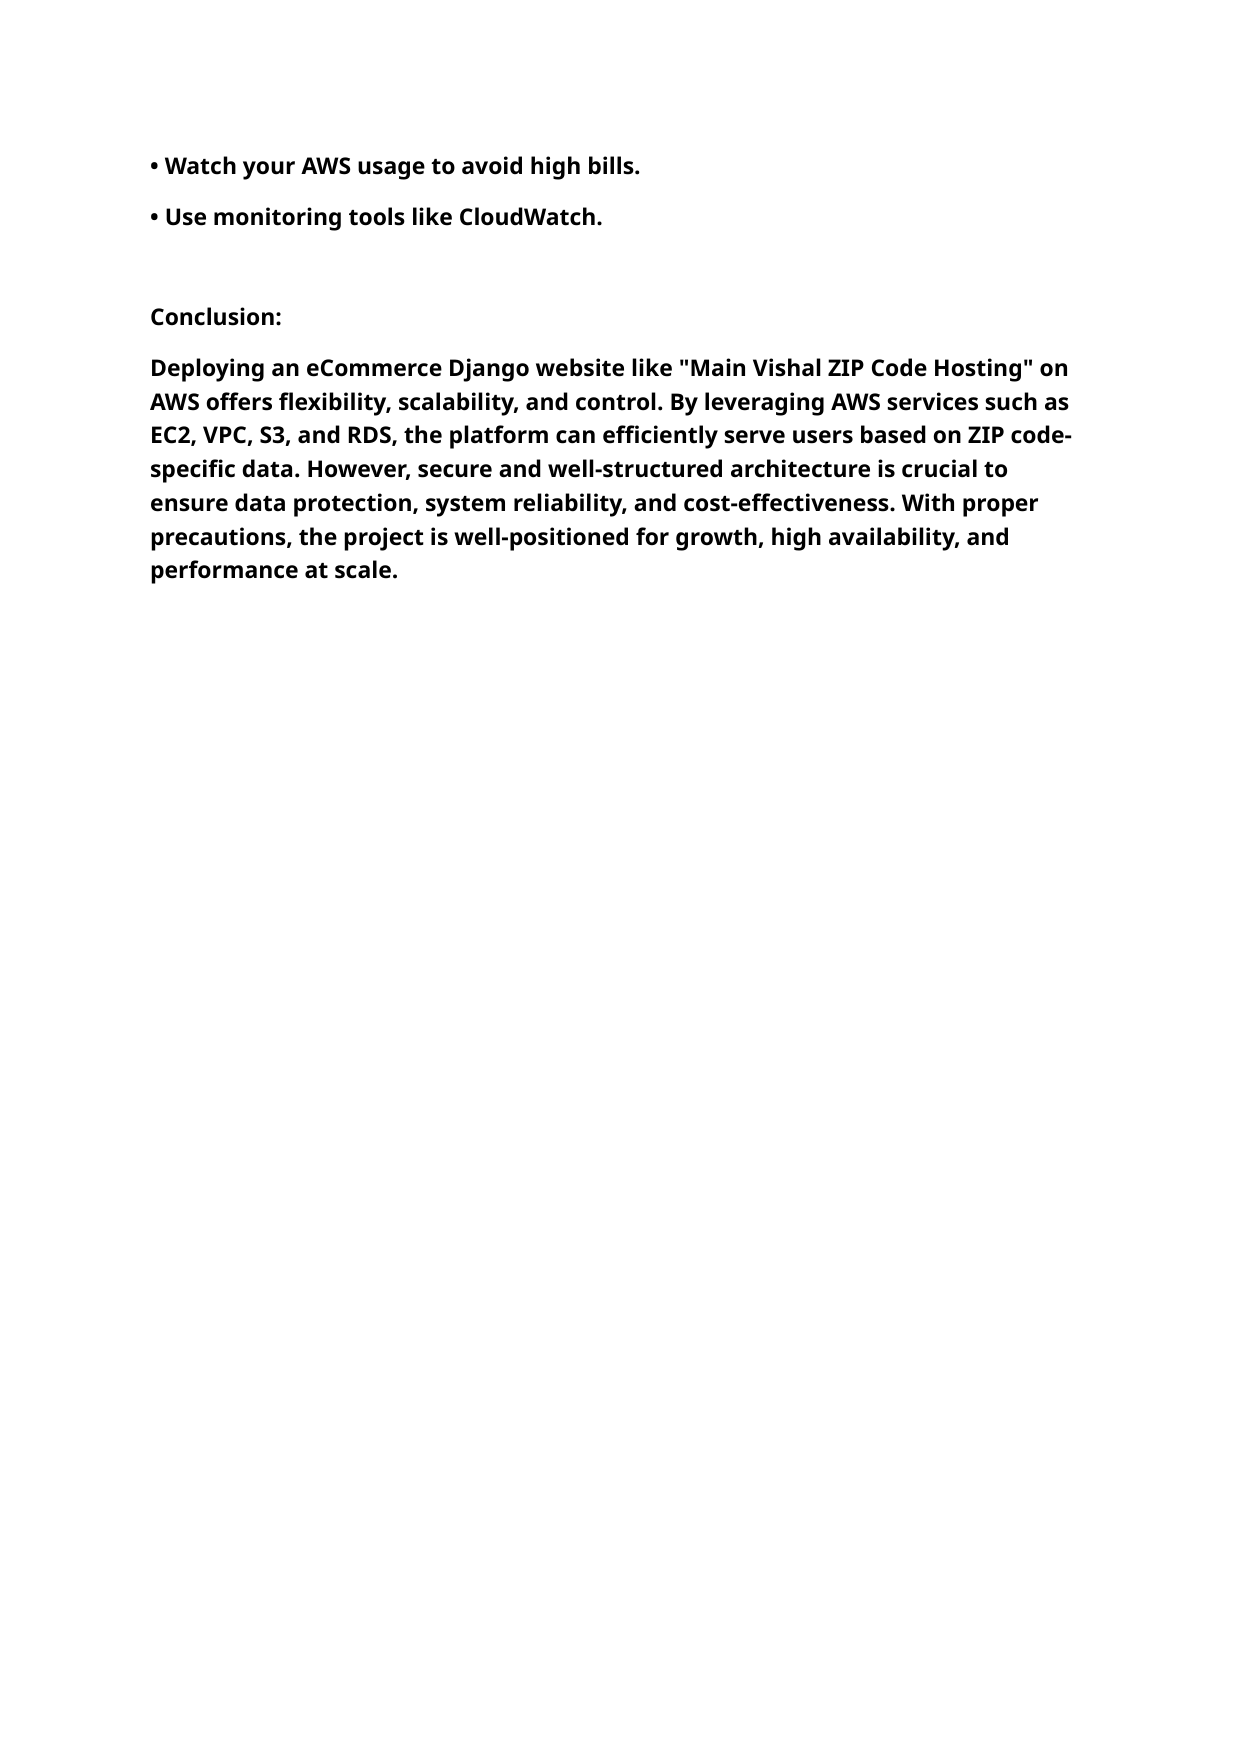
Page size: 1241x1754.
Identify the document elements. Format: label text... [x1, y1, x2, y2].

text • Watch your AWS usage to avoid high bills. [150, 150, 1090, 181]
text Conclusion: [150, 301, 1090, 332]
text Deploying an eCommerce Django website like "Main Vishal ZIP Code Hosting" on AWS offers flexibility, scalability, and control. By leveraging AWS services such as EC2, VPC, S3, and RDS, the platform can efficiently serve users based on ZIP code-specific data. However, secure and well-structured architecture is crucial to ensure data protection, system reliability, and cost-effectiveness. With proper precautions, the project is well-positioned for growth, high availability, and performance at scale. [150, 352, 1090, 585]
text • Use monitoring tools like CloudWatch. [150, 200, 1090, 232]
